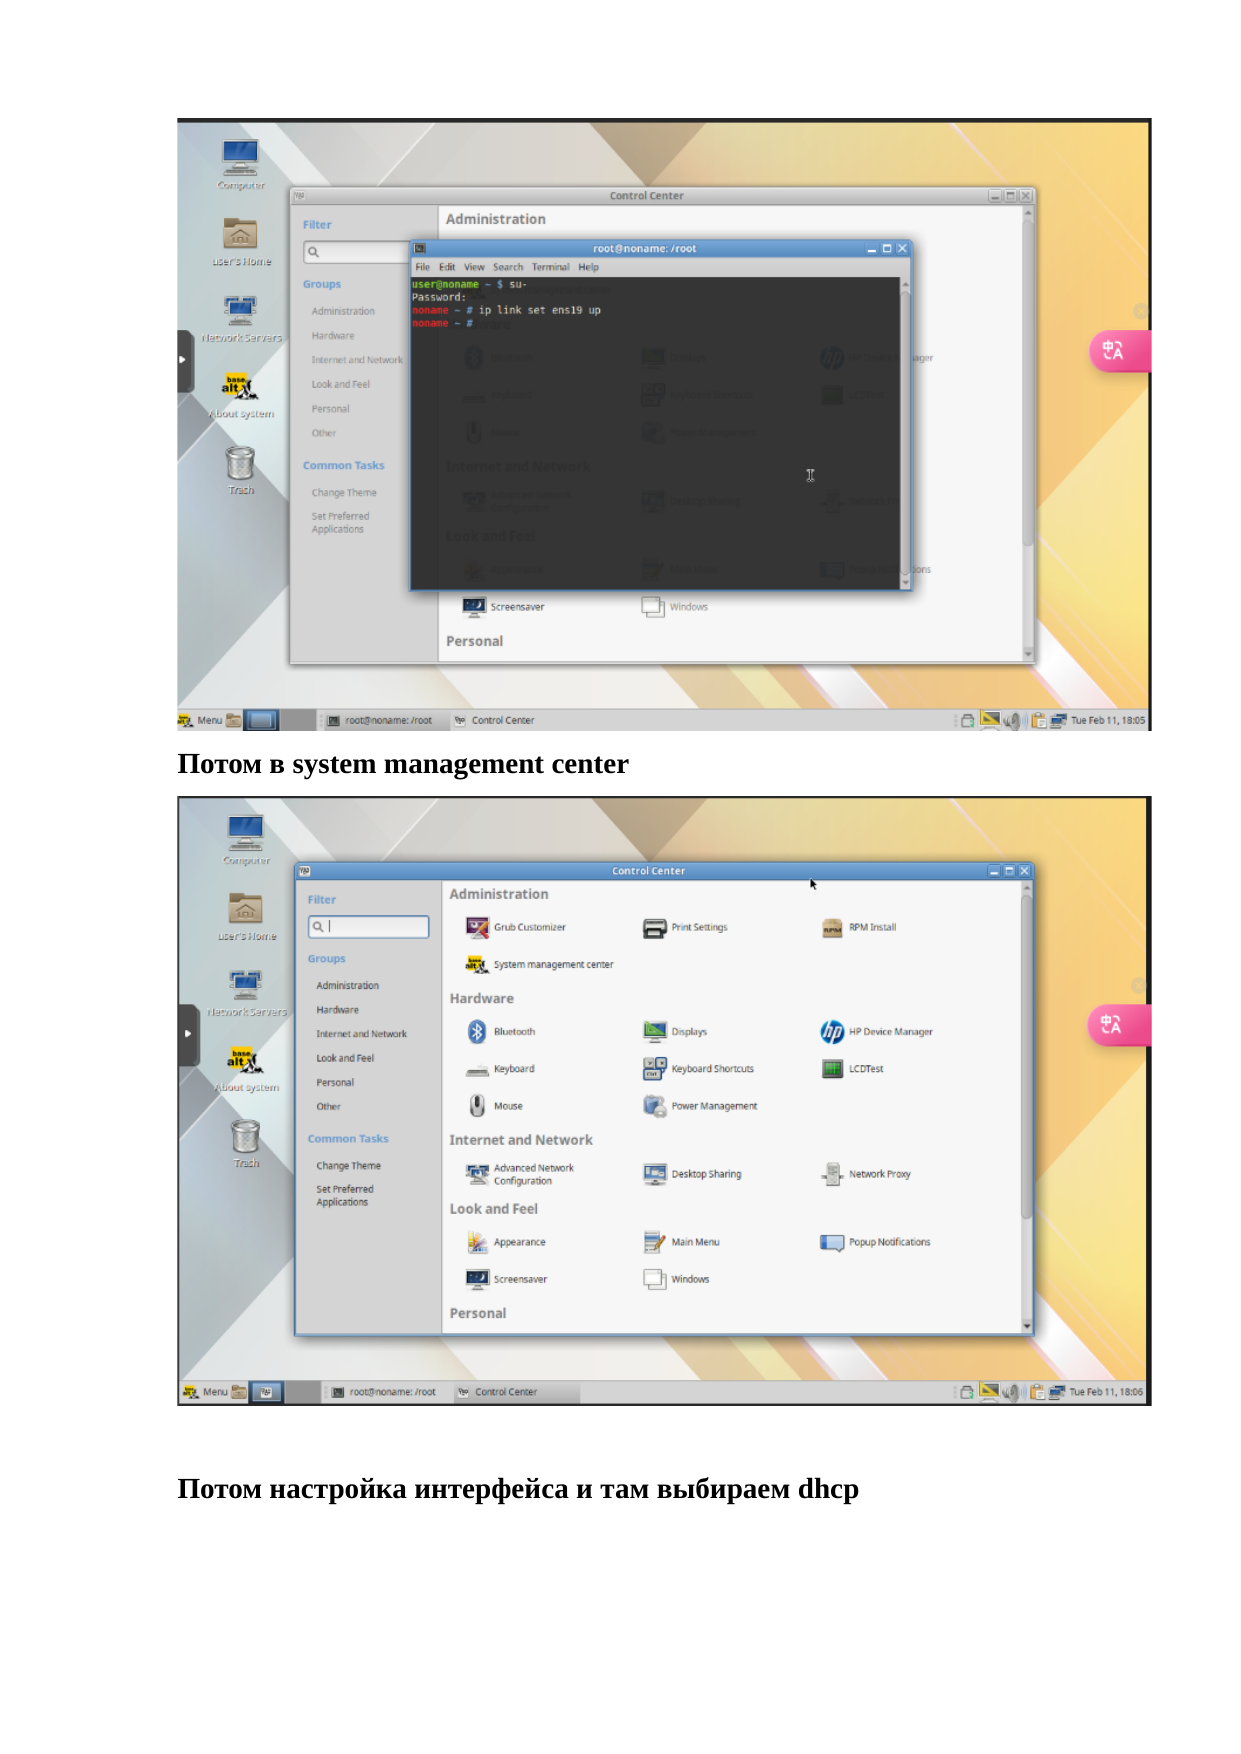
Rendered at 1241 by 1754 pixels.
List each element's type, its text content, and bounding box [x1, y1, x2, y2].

text Потом настройка интерфейса и там выбираем dhcp [177, 1471, 1137, 1504]
picture [177, 796, 1152, 1406]
picture [177, 118, 1152, 731]
text Потом в system management center [177, 746, 1137, 780]
